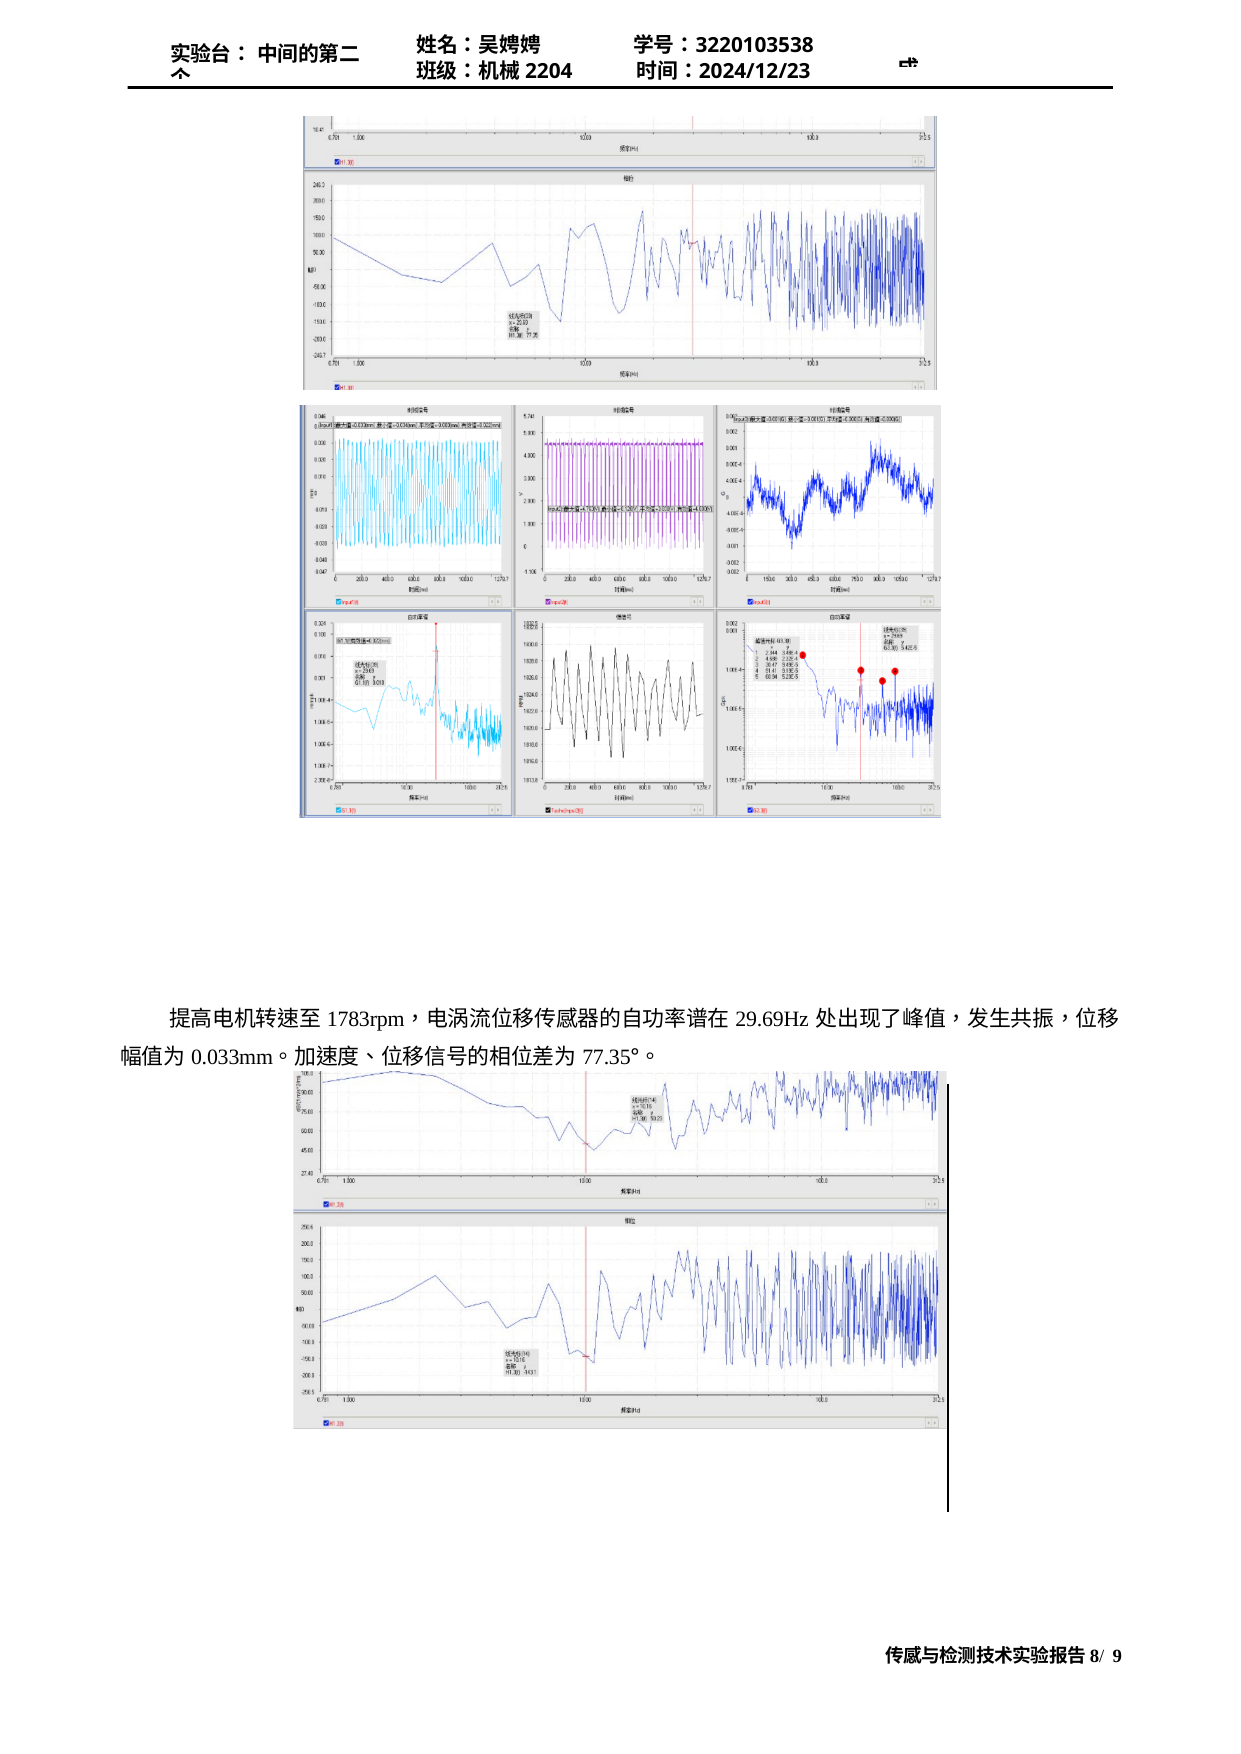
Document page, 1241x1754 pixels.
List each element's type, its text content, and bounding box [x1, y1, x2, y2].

text 提高电机转速至 1783rpm，电涡流位移传感器的自功率谱在 29.69Hz 处出现了峰值，发生共振，位移幅值为 0.033mm。加速度、位移信号的相位差为 77.35°。 [120, 1003, 1122, 1071]
picture [299, 116, 941, 818]
picture [293, 1071, 949, 1512]
